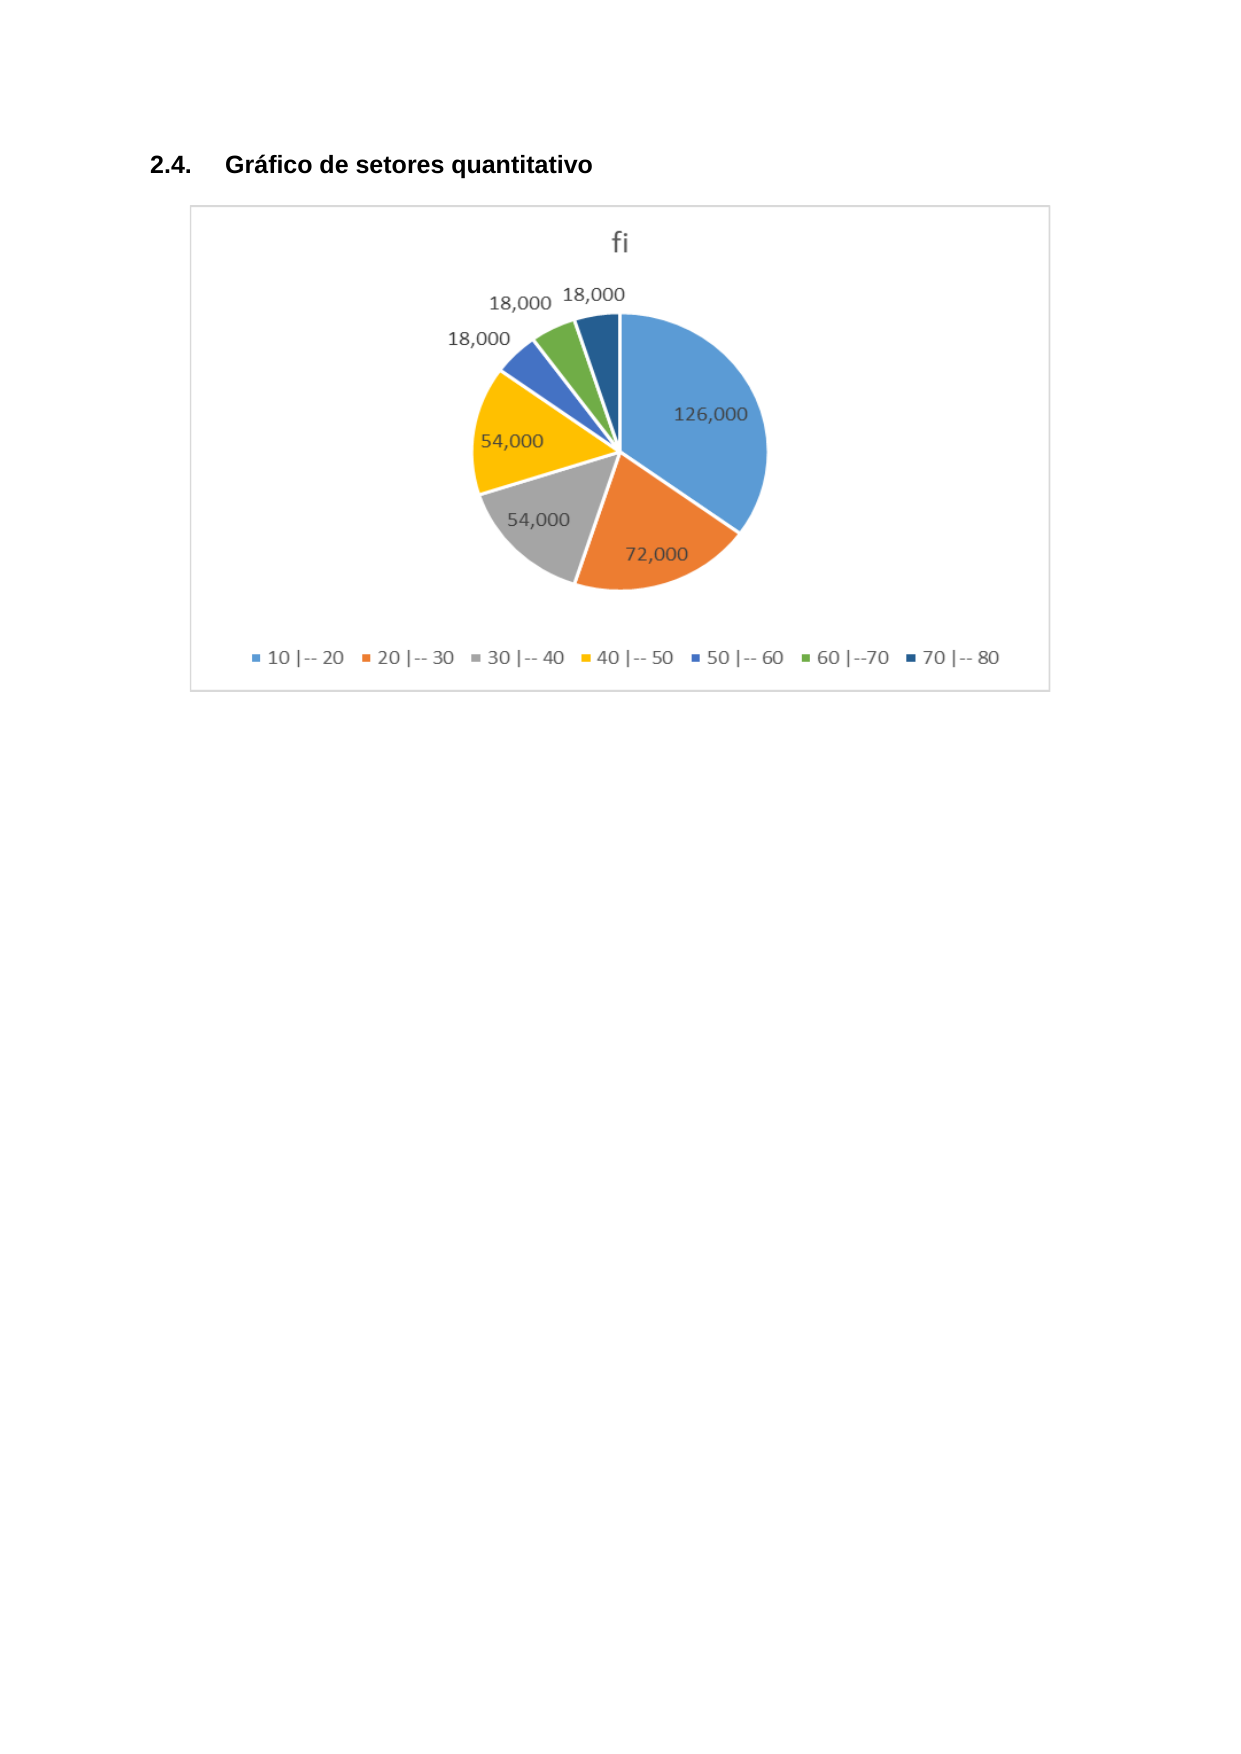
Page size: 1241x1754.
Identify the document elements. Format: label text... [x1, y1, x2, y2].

picture [189, 205, 1051, 692]
subtitle 2.4. Gráfico de setores quantitativo [150, 150, 1090, 179]
